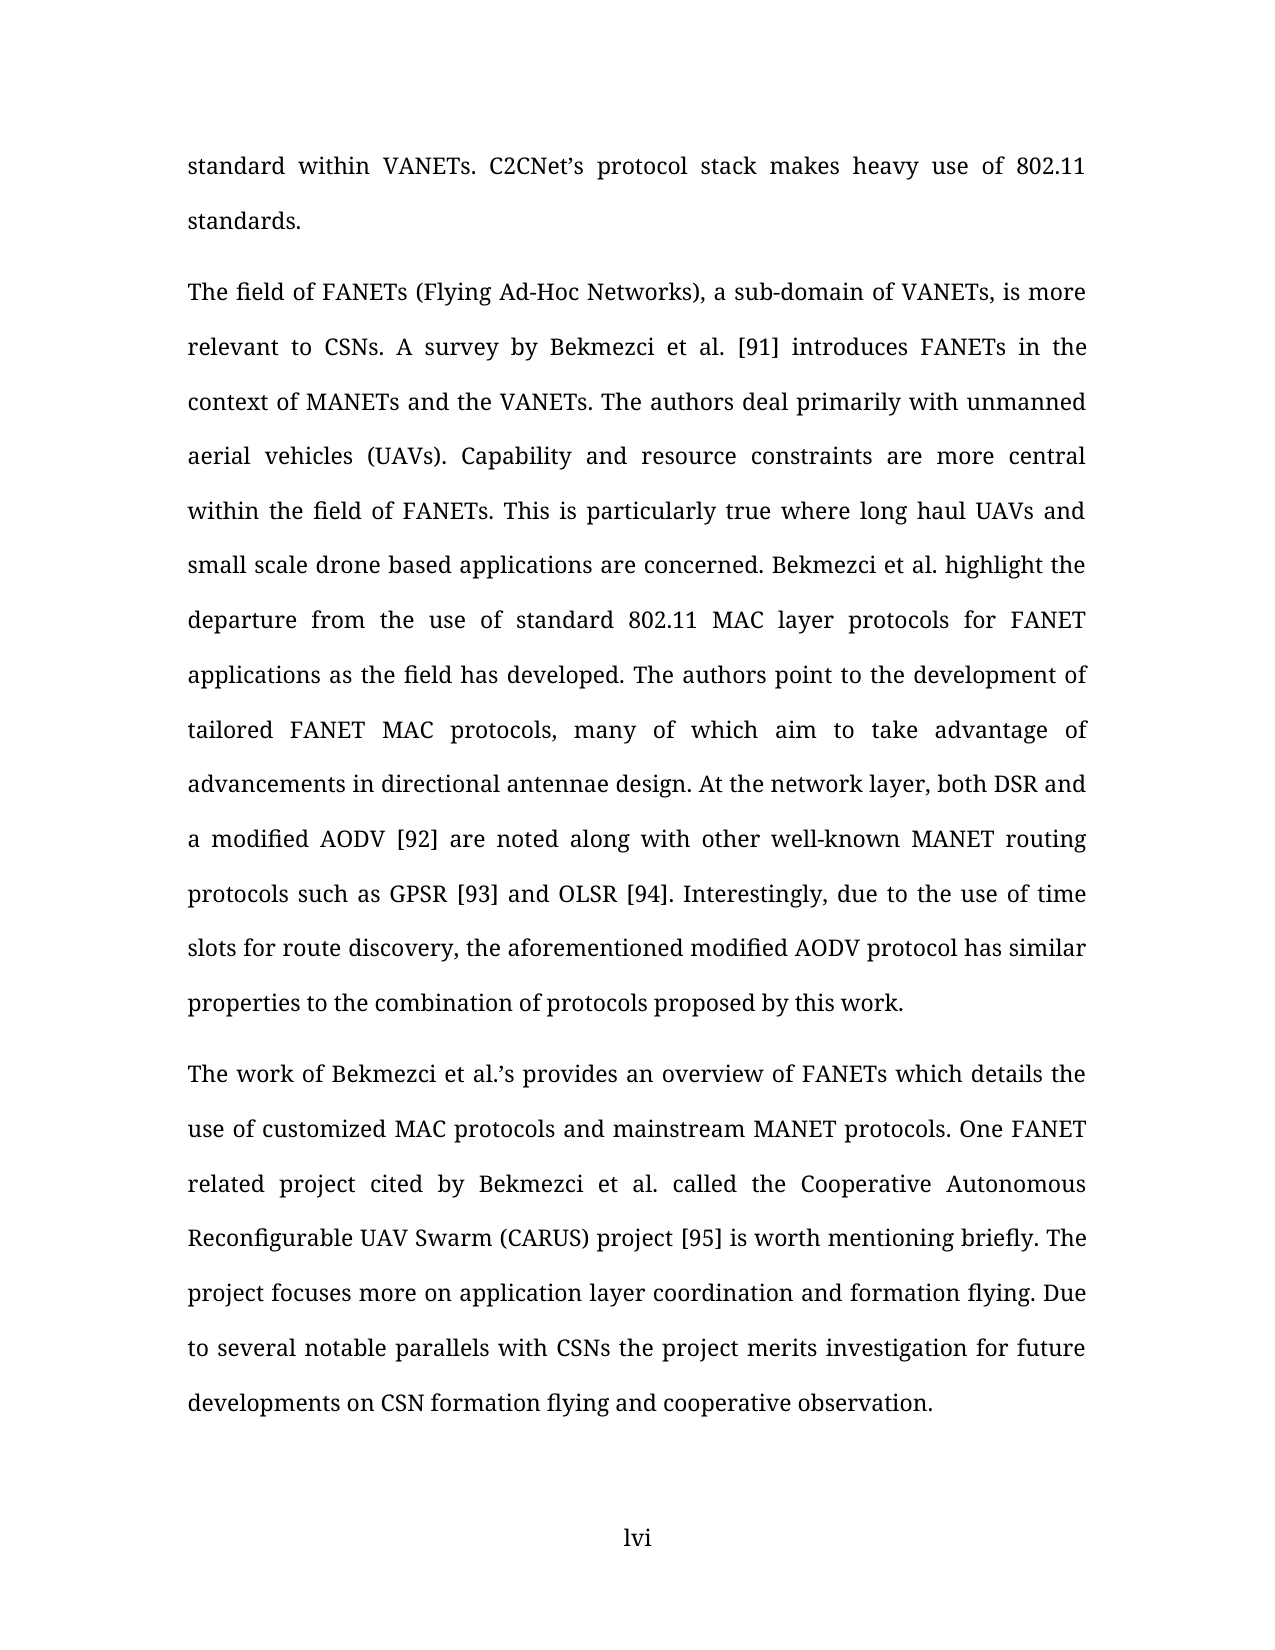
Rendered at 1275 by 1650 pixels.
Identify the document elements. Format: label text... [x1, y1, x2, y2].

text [187, 150, 1087, 236]
text The work of Bekmezci et al.’s provides an overview of FANETs which details the use of customized MAC protocols and mainstream MANET protocols. One FANET related project cited by Bekmezci et al. called the Cooperative Autonomous Reconfigurable UAV Swarm (CARUS) project [95] is worth mentioning briefly. The project focuses more on application layer coordination and formation flying. Due to several notable parallels with CSNs the project merits investigation for future developments on CSN formation flying and cooperative observation. [187, 1058, 1087, 1418]
text The field of FANETs (Flying Ad-Hoc Networks), a sub-domain of VANETs, is more relevant to CSNs. A survey by Bekmezci et al. [91] introduces FANETs in the context of MANETs and the VANETs. The authors deal primarily with unmanned aerial vehicles (UAVs). Capability and resource constraints are more central within the field of FANETs. This is particularly true where long haul UAVs and small scale drone based applications are concerned. Bekmezci et al. highlight the departure from the use of standard 802.11 MAC layer protocols for FANET applications as the field has developed. The authors point to the development of tailored FANET MAC protocols, many of which aim to take advantage of advancements in directional antennae design. At the network layer, both DSR and a modified AODV [92] are noted along with other well-known MANET routing protocols such as GPSR [93] and OLSR [94]. Interestingly, due to the use of time slots for route discovery, the aforementioned modified AODV protocol has similar properties to the combination of protocols proposed by this work. [187, 276, 1087, 1018]
